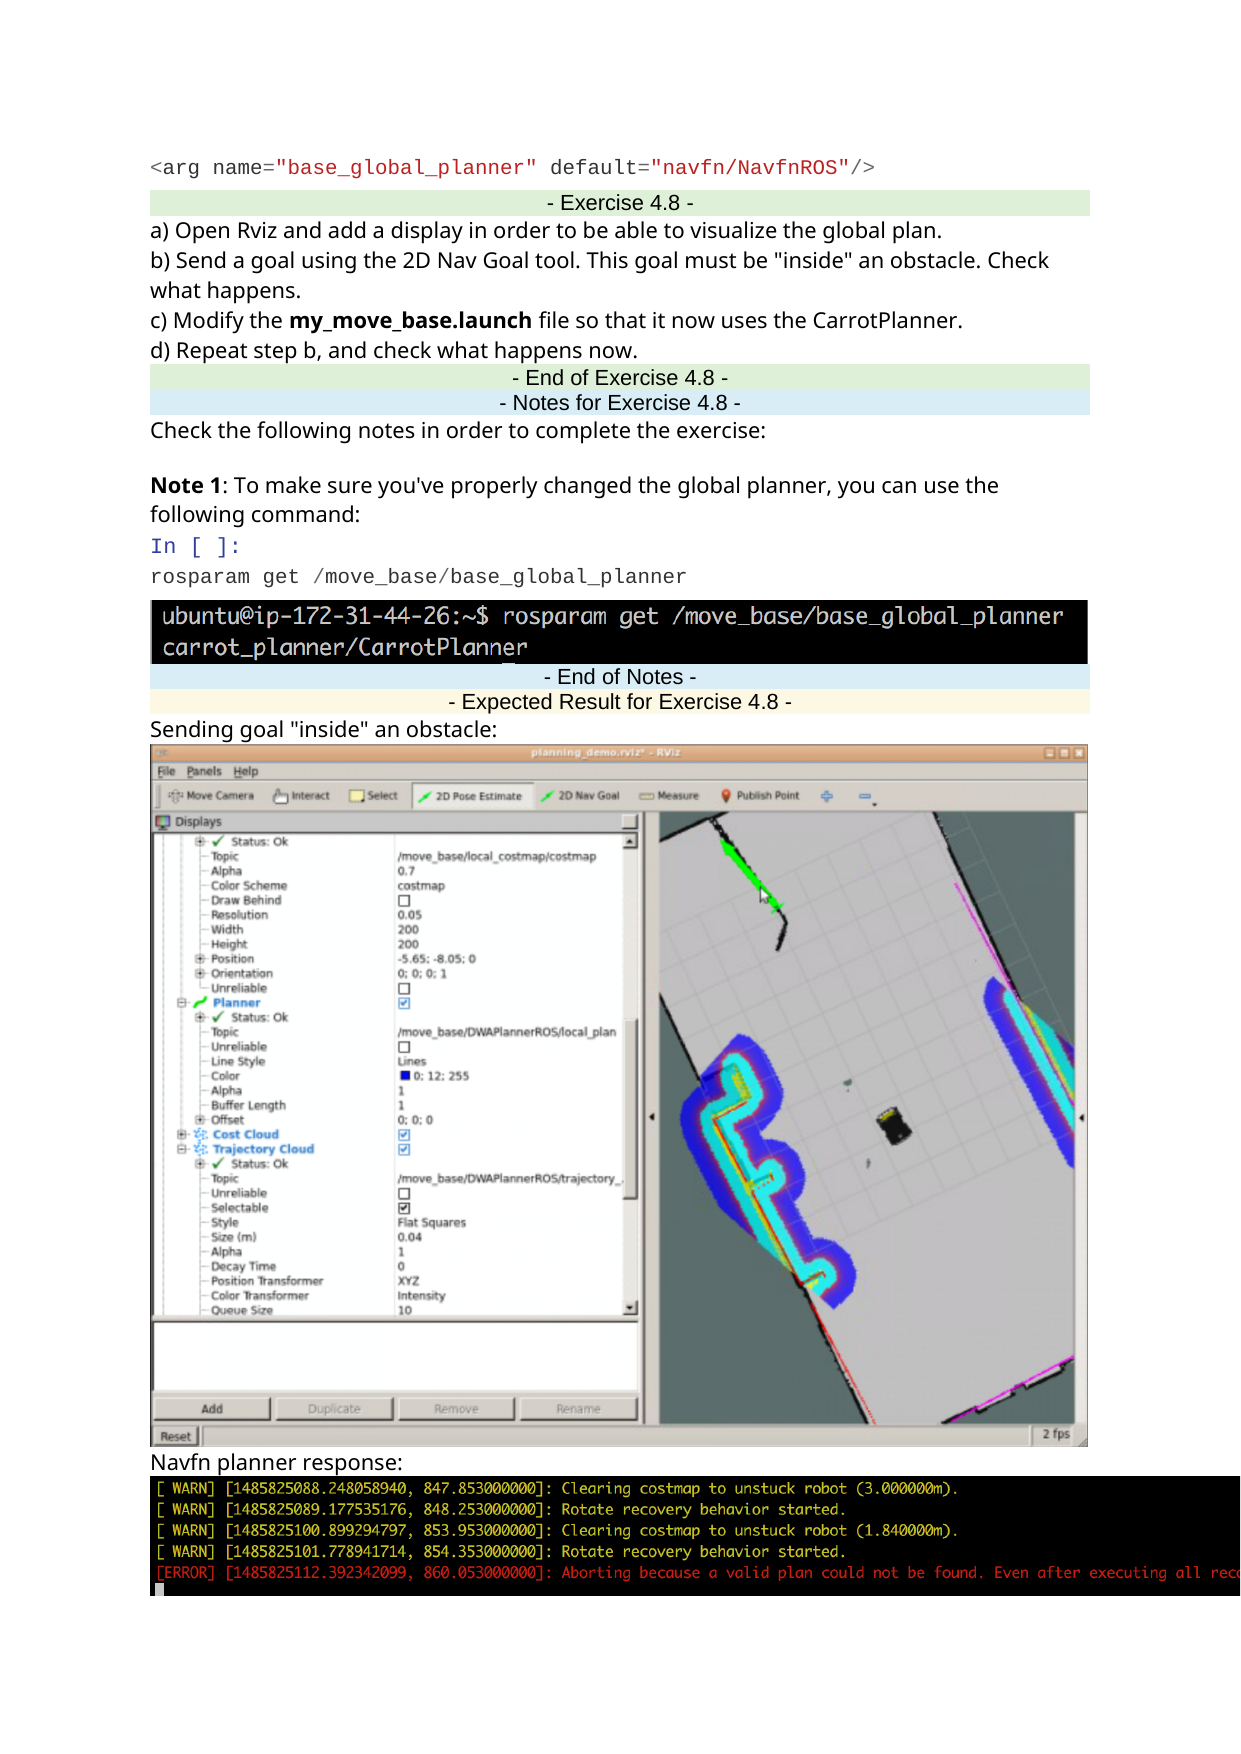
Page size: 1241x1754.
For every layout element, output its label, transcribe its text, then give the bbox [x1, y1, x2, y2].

text - Expected Result for Exercise 4.8 - [150, 689, 1090, 714]
text c) Modify the my_move_base.launch file so that it now uses the CarrotPlanner. [150, 305, 1090, 335]
text Navfn planner response: [150, 1447, 1090, 1476]
text - Notes for Exercise 4.8 - [150, 390, 1090, 415]
text b) Send a goal using the 2D Nav Goal tool. This goal must be "inside" an obstacle. Check what happens. [150, 245, 1090, 305]
text <arg name="base_global_planner" default="navfn/NavfnROS"/> [150, 150, 1090, 180]
text Note 1: To make sure you've properly changed the global planner, you can use the following command: [150, 470, 1090, 529]
text In [ ]: [150, 529, 1090, 559]
text d) Repeat step b, and check what happens now. [150, 335, 1090, 364]
picture [150, 600, 1088, 664]
text a) Open Rviz and add a display in order to be able to visualize the global plan. [150, 216, 1090, 245]
text - End of Notes - [150, 664, 1090, 689]
text Check the following notes in order to complete the exercise: [150, 415, 1090, 445]
picture [150, 1476, 1241, 1596]
text - Exercise 4.8 - [150, 190, 1090, 216]
picture [150, 744, 1088, 1447]
text rosparam get /move_base/base_global_planner [150, 559, 1090, 590]
text - End of Exercise 4.8 - [150, 364, 1090, 390]
